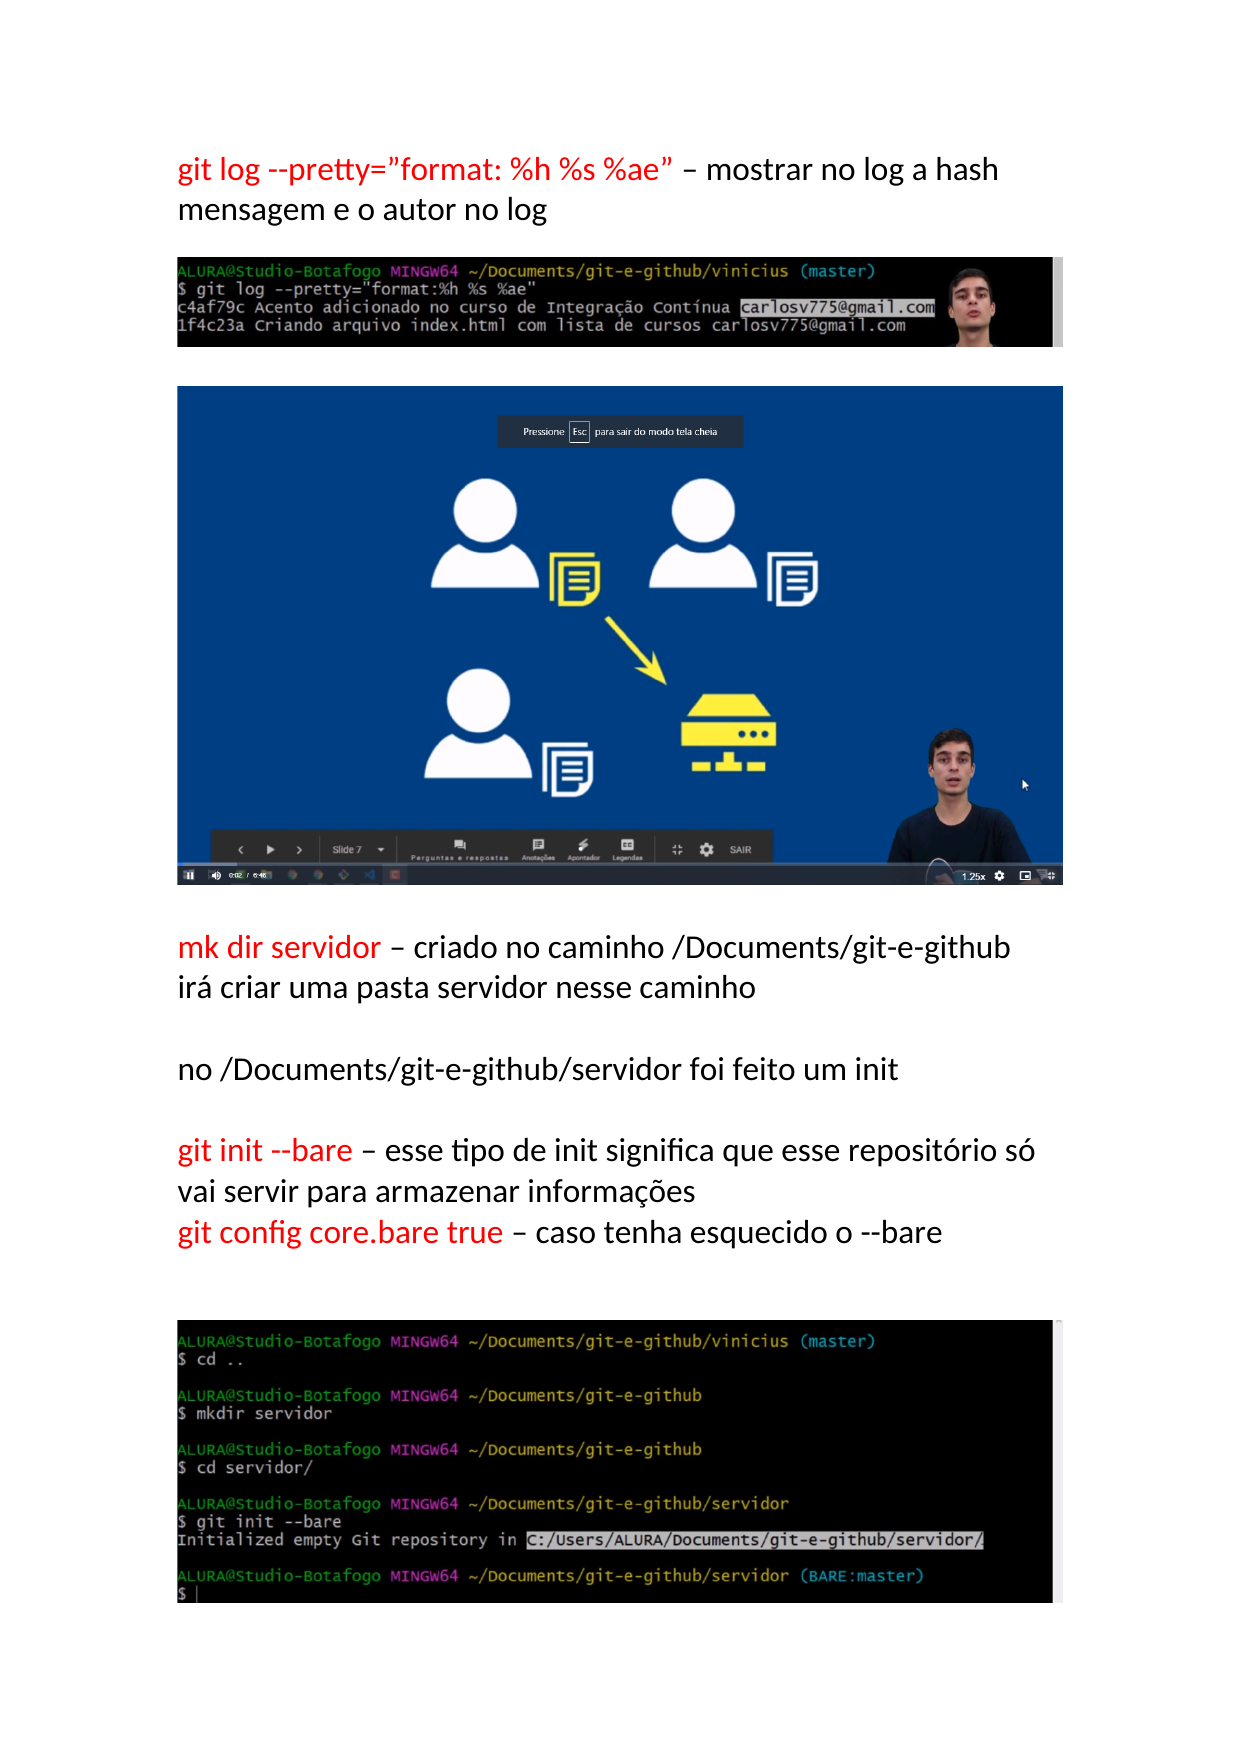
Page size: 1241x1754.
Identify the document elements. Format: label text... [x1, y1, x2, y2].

picture [177, 386, 1063, 885]
text no /Documents/git-e-github/servidor foi feito um init [177, 1048, 1063, 1088]
text irá criar uma pasta servidor nesse caminho [177, 966, 1063, 1007]
text git init --bare – esse tipo de init significa que esse repositório só vai servir para armazenar informações [177, 1129, 1063, 1211]
picture [177, 257, 1063, 347]
picture [177, 1320, 1063, 1603]
text git log --pretty=”format: %h %s %ae” – mostrar no log a hash mensagem e o autor no log [177, 148, 1063, 229]
text git config core.bare true – caso tenha esquecido o --bare [177, 1211, 1063, 1251]
text mk dir servidor – criado no caminho /Documents/git-e-github [177, 926, 1063, 966]
